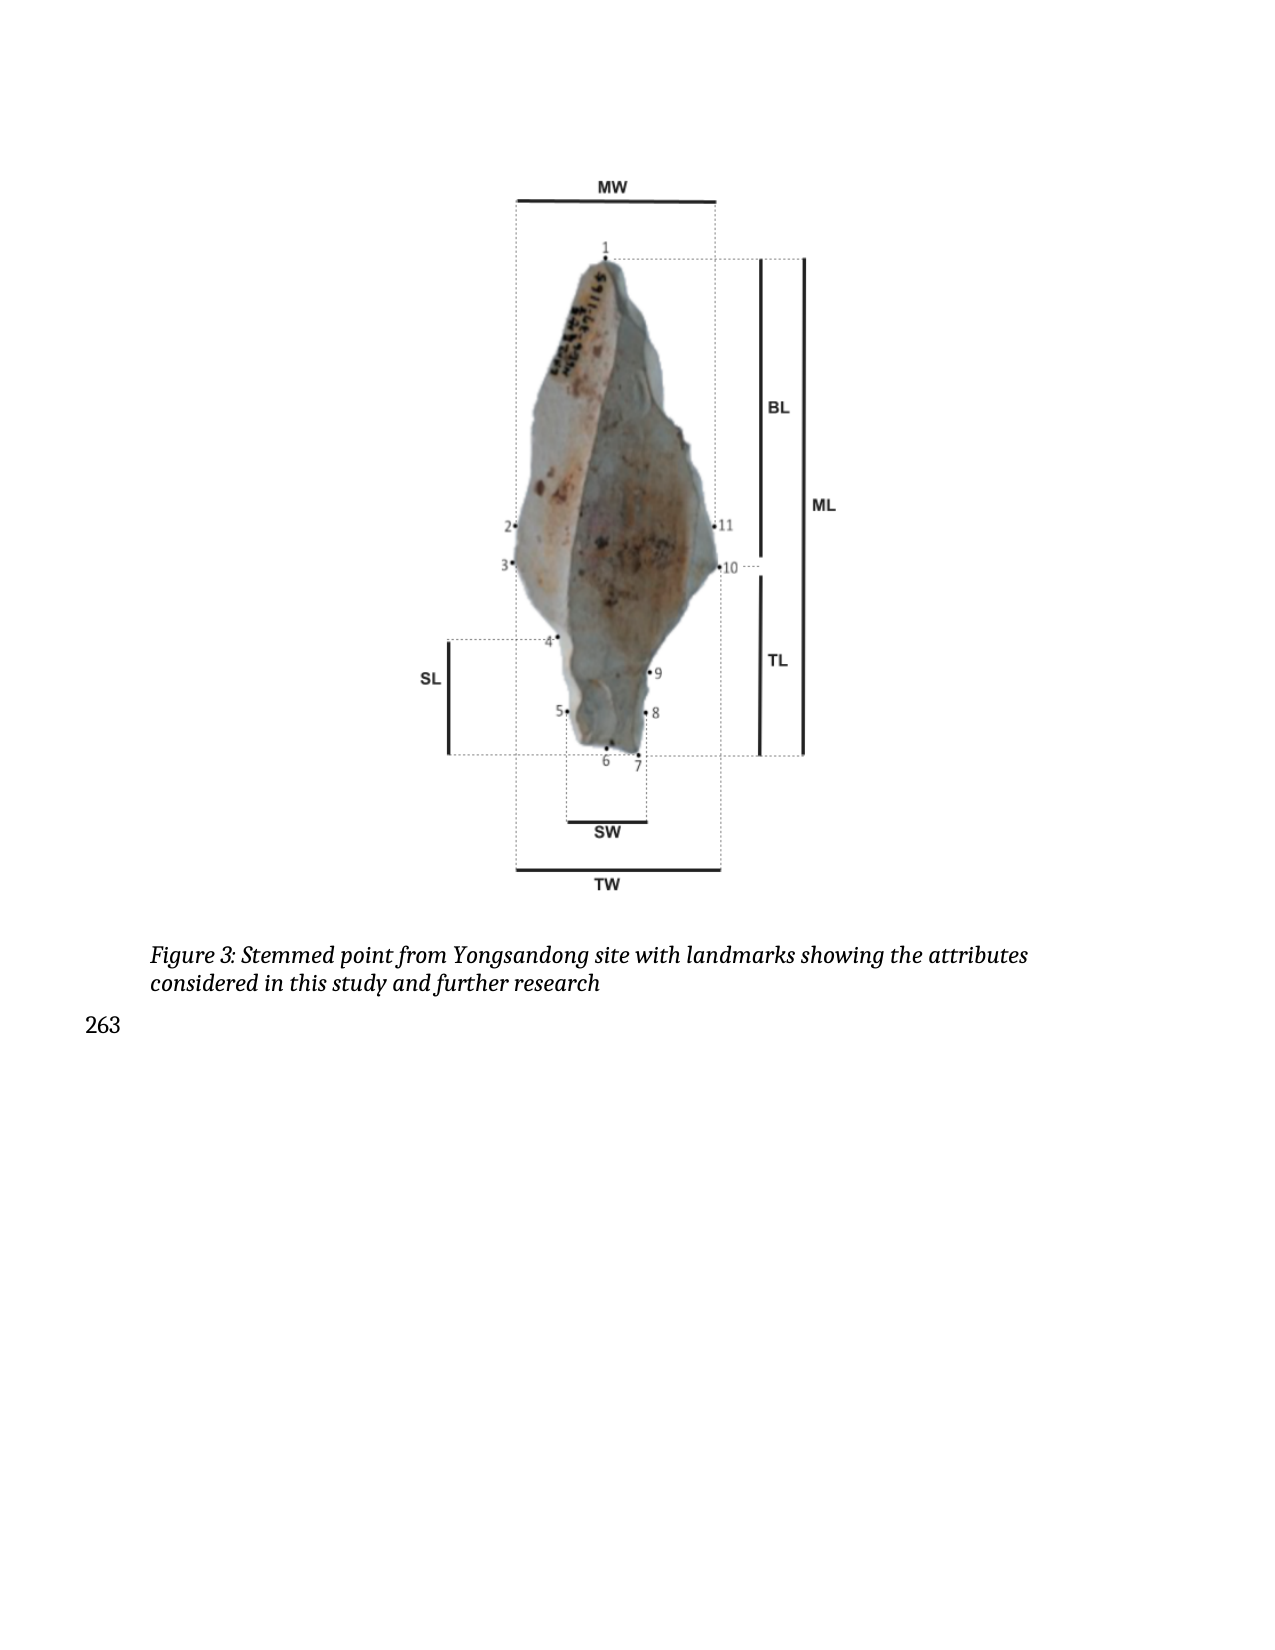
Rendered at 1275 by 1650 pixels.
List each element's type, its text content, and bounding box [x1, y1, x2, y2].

picture [391, 150, 861, 920]
table_header Figure 3: Stemmed point from Yongsandong site with landmarks showing the attributes considered in this study and further research [139, 150, 1114, 1011]
